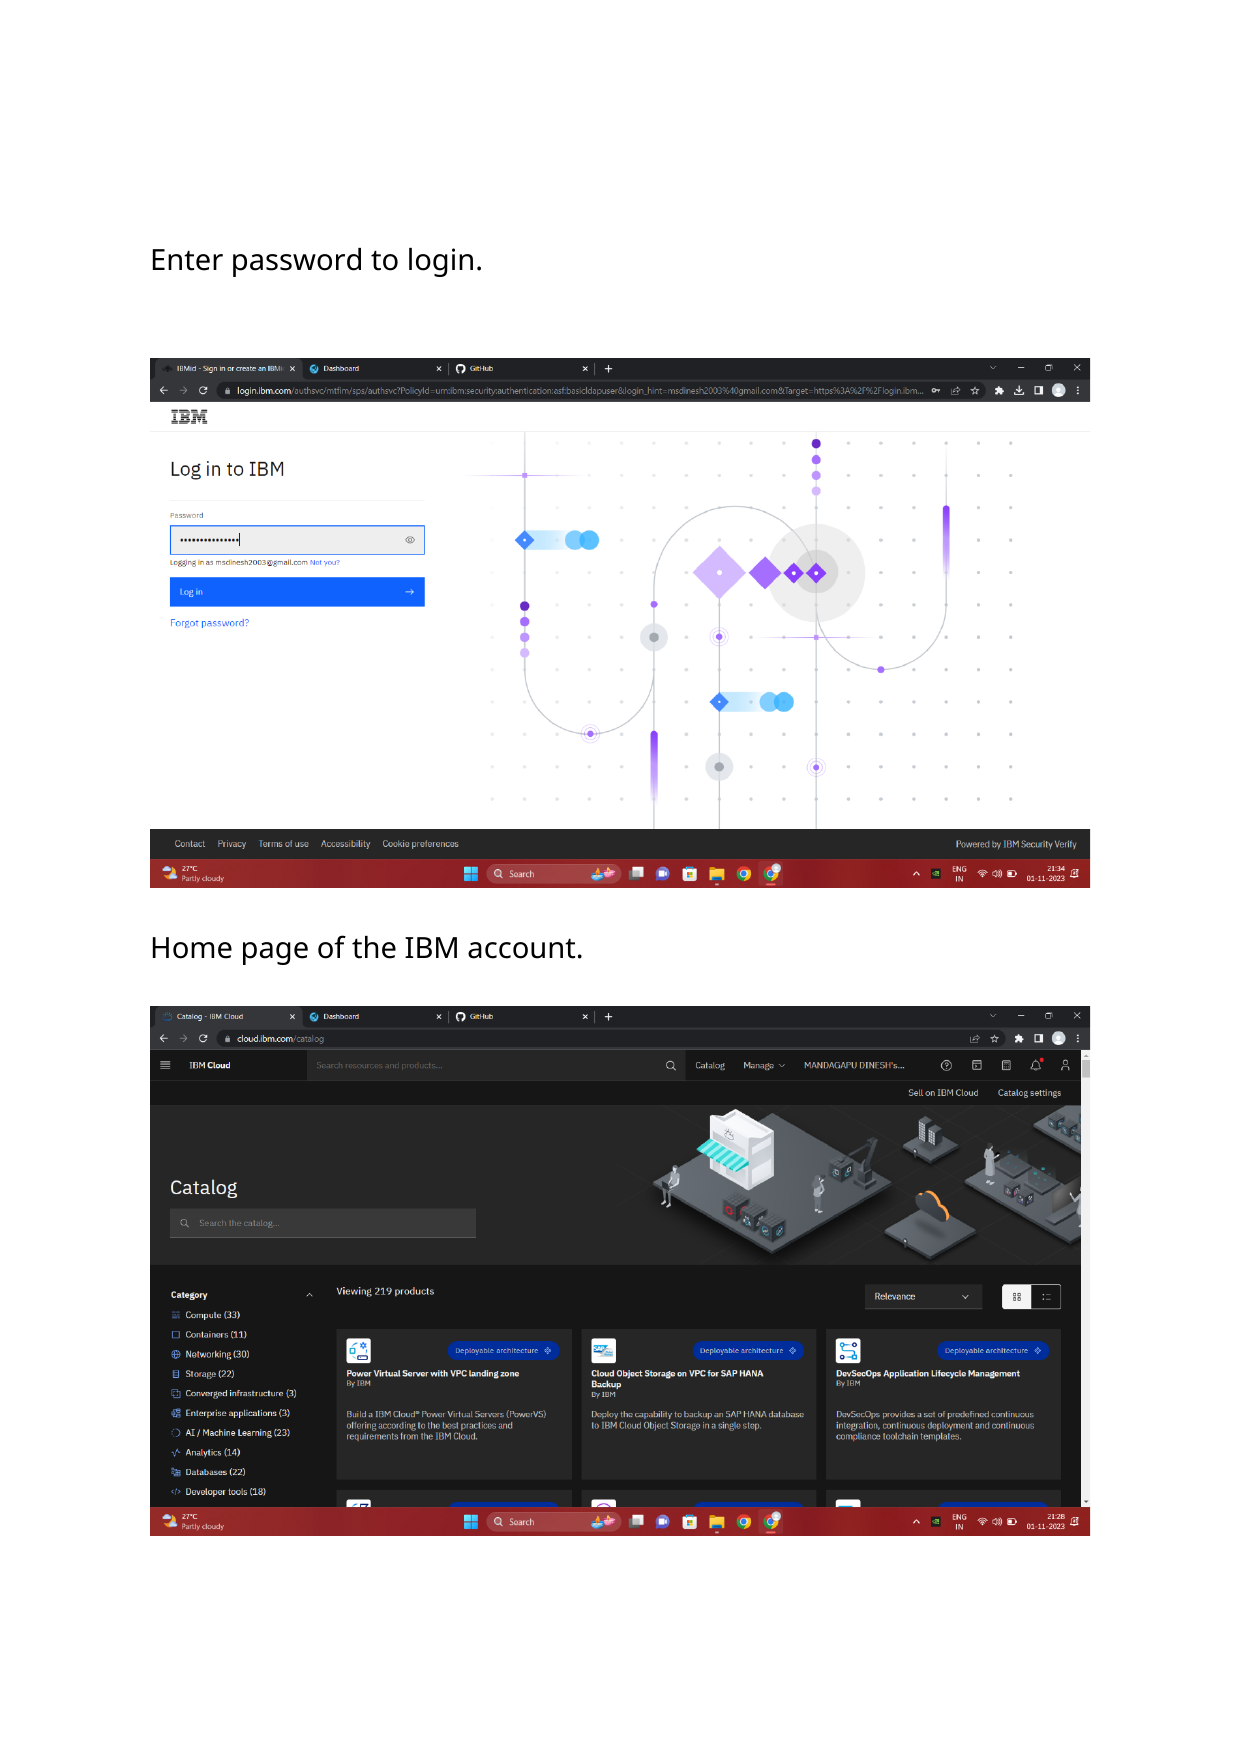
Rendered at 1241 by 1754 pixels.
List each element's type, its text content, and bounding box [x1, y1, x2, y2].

text Home page of the IBM account. [150, 927, 1090, 967]
picture [150, 358, 1091, 888]
text Enter password to login. [150, 239, 1090, 279]
picture [150, 1006, 1091, 1536]
